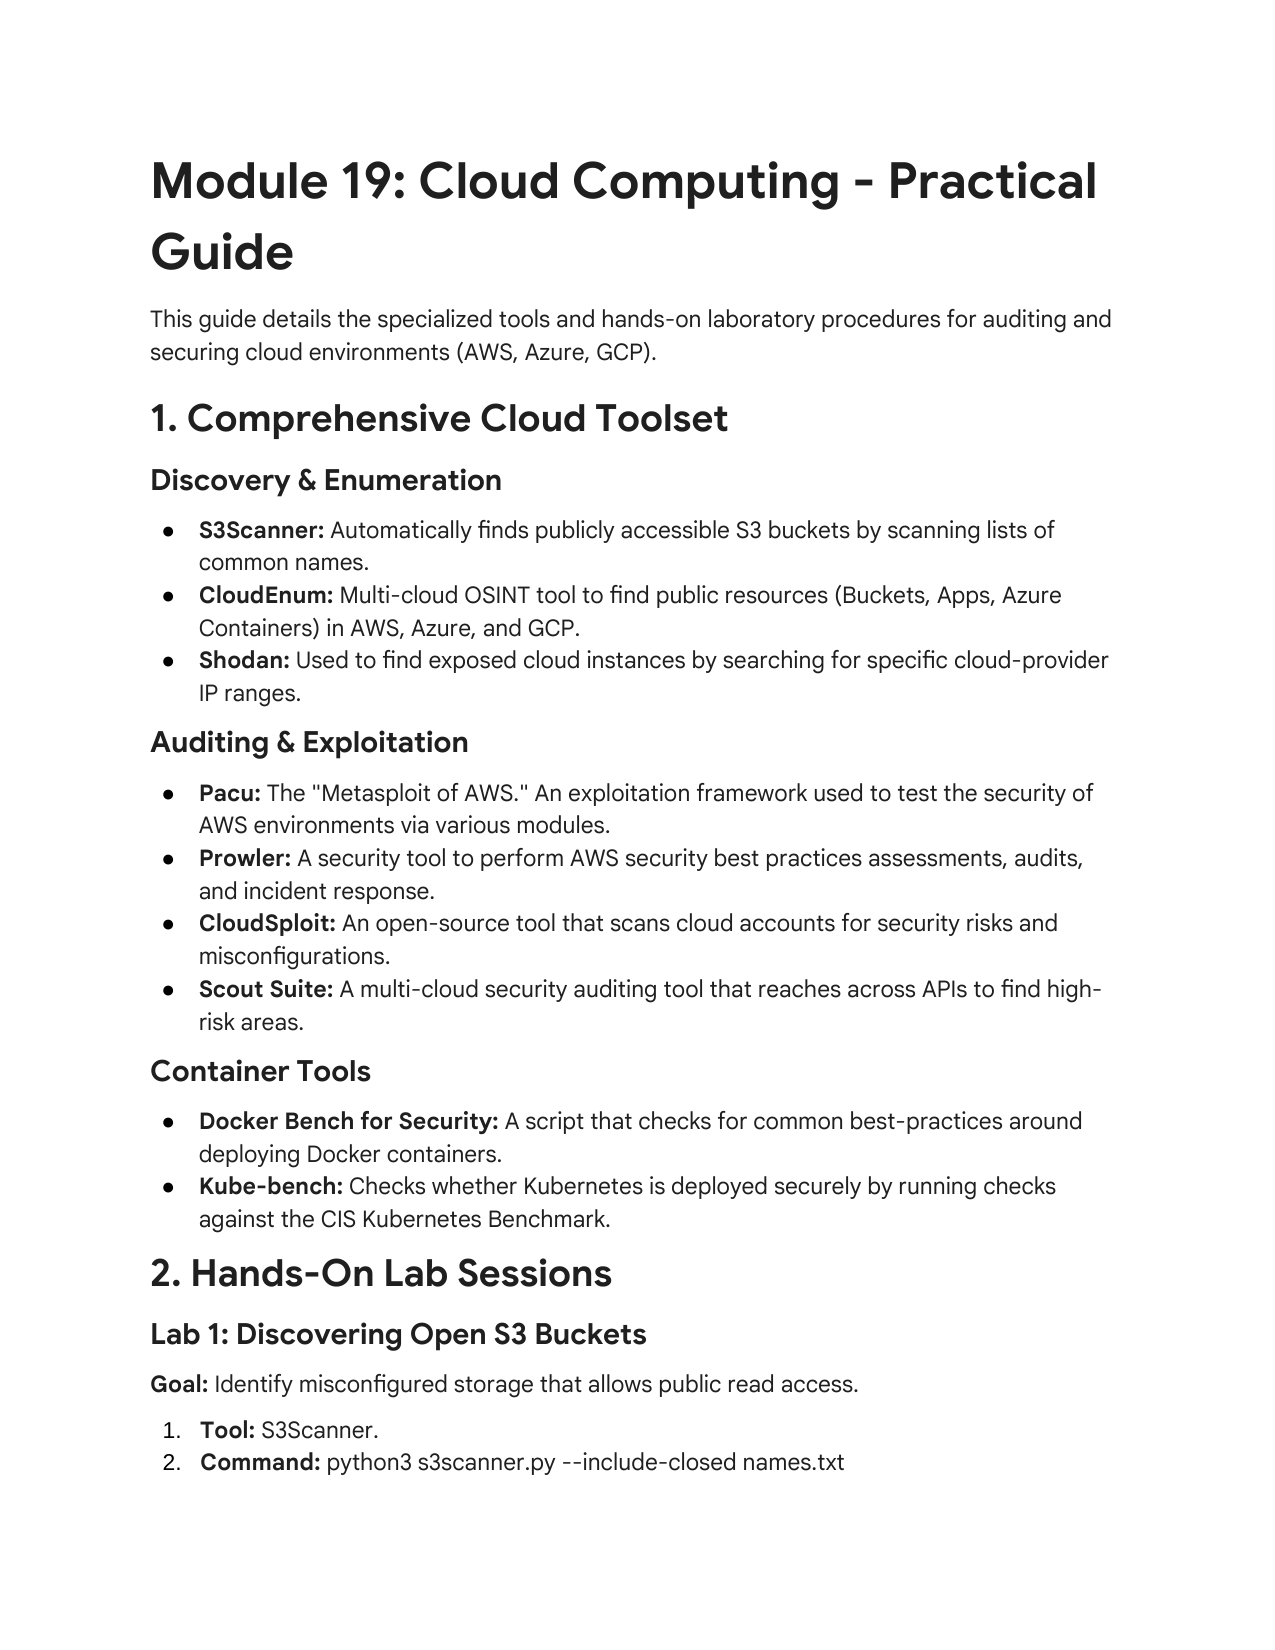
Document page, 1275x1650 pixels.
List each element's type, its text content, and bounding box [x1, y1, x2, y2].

list Scout Suite: A multi-cloud security auditing tool that reaches across APIs to find high-risk areas. [161, 975, 1125, 1036]
subtitle 2. Hands-On Lab Sessions [150, 1250, 1125, 1297]
list Shodan: Used to find exposed cloud instances by searching for specific cloud-provider IP ranges. [161, 647, 1125, 708]
subtitle Module 19: Cloud Computing - Practical Guide [150, 150, 1125, 284]
list Kube-bench: Checks whether Kubernetes is deployed securely by running checks against the CIS Kubernetes Benchmark. [161, 1172, 1125, 1234]
list Pacu: The "Metasploit of AWS." An exploitation framework used to test the security of AWS environments via various modules. [161, 779, 1125, 840]
subtitle Auditing & Exploitation [150, 724, 1125, 761]
text This guide details the specialized tools and hands-on laboratory procedures for auditing and securing cloud environments (AWS, Azure, GCP). [150, 305, 1125, 367]
list Docker Bench for Security: A script that checks for common best-practices around deploying Docker containers. [161, 1107, 1125, 1168]
list S3Scanner: Automatically finds publicly accessible S3 buckets by scanning lists of common names. [161, 516, 1125, 577]
list CloudSploit: An open-source tool that scans cloud accounts for security risks and misconfigurations. [161, 909, 1125, 971]
subtitle 1. Comprehensive Cloud Toolset [150, 396, 1125, 443]
subtitle Lab 1: Discovering Open S3 Buckets [150, 1316, 1125, 1353]
subtitle Container Tools [150, 1053, 1125, 1089]
list Prowler: A security tool to perform AWS security best practices assessments, audits, and incident response. [161, 844, 1125, 906]
text Goal: Identify misconfigured storage that allows public read access. [150, 1371, 1125, 1399]
subtitle Discovery & Enumeration [150, 462, 1125, 498]
list Command: python3 s3scanner.py --include-closed names.txt [162, 1448, 1125, 1477]
list Tool: S3Scanner. [162, 1416, 1125, 1444]
list CloudEnum: Multi-cloud OSINT tool to find public resources (Buckets, Apps, Azure Containers) in AWS, Azure, and GCP. [161, 581, 1125, 643]
